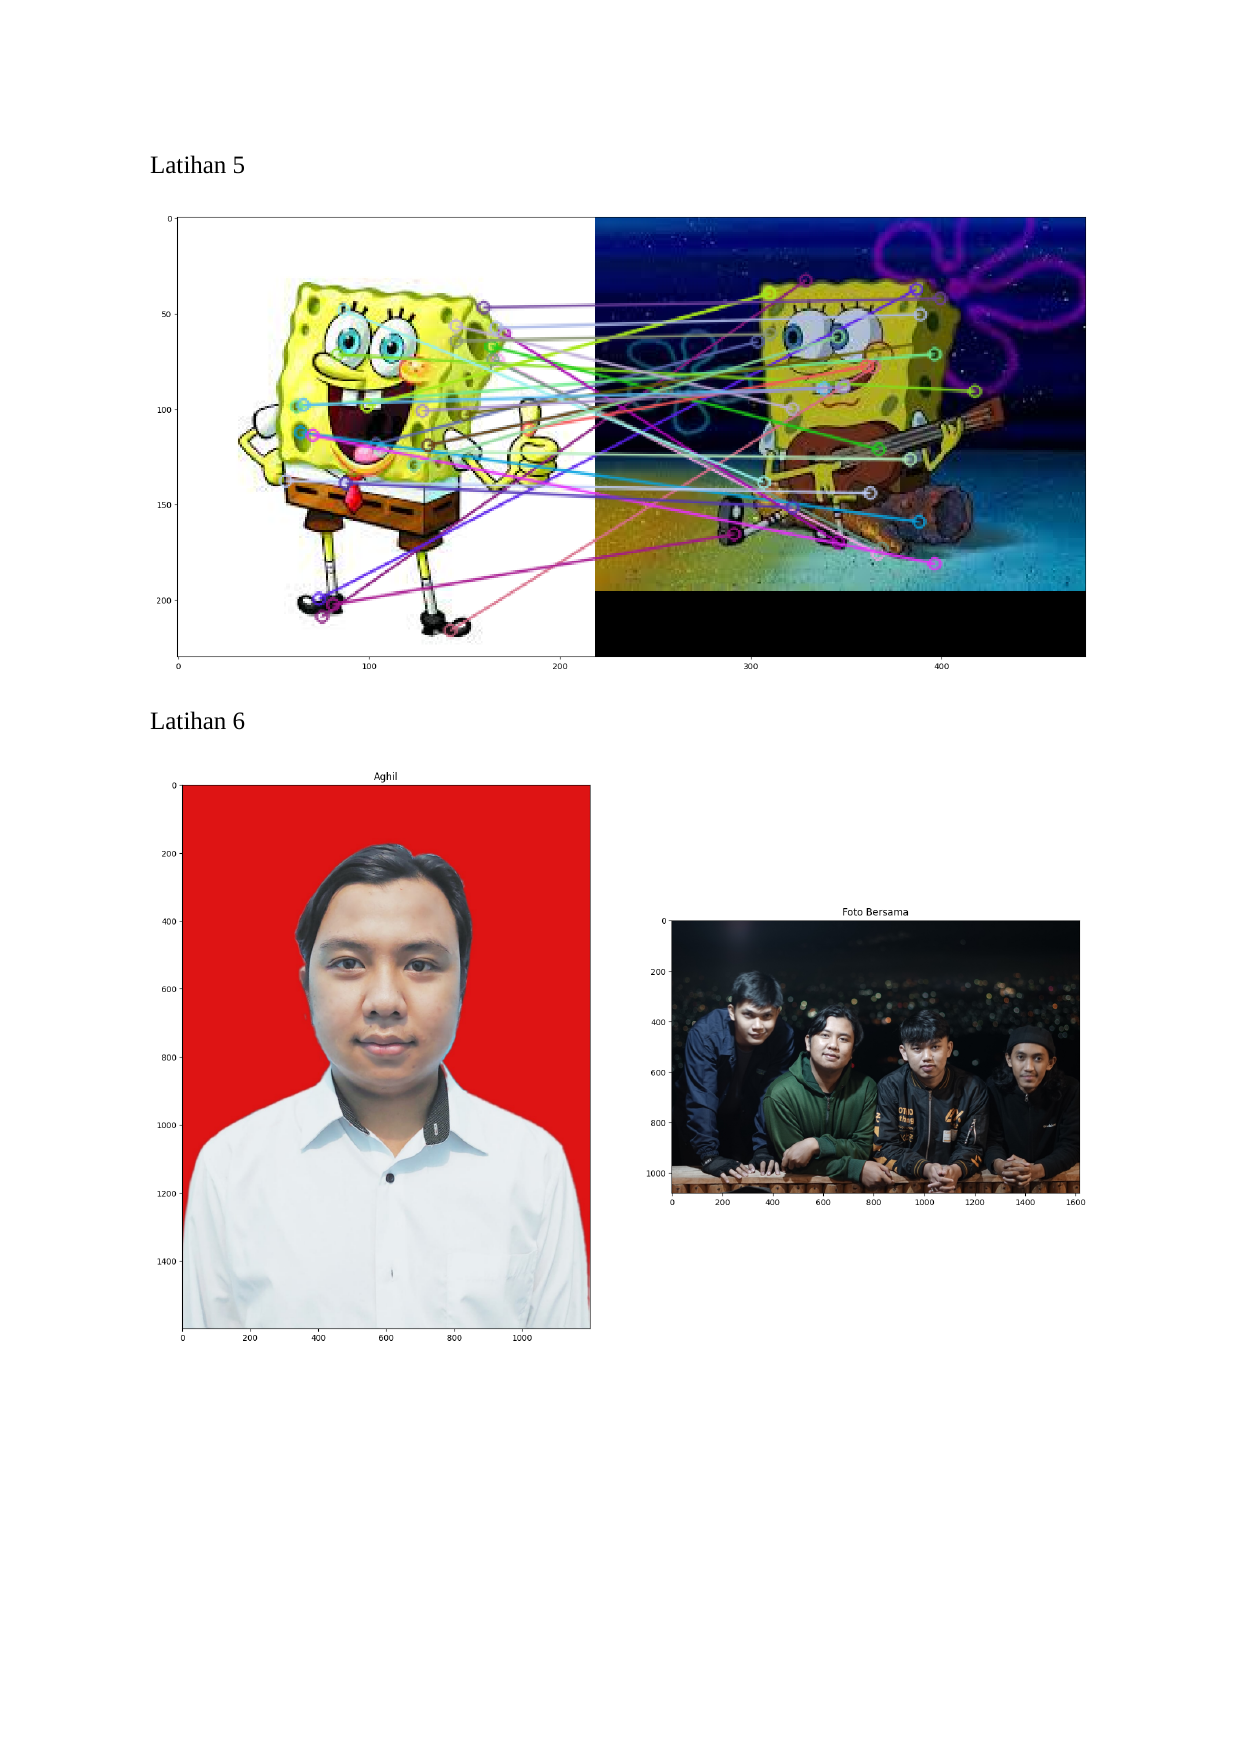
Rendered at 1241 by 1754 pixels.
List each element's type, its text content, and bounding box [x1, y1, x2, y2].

text Latihan 6 [150, 706, 1090, 735]
text Latihan 5 [150, 150, 1090, 179]
picture [150, 766, 1091, 1348]
picture [150, 209, 1091, 676]
